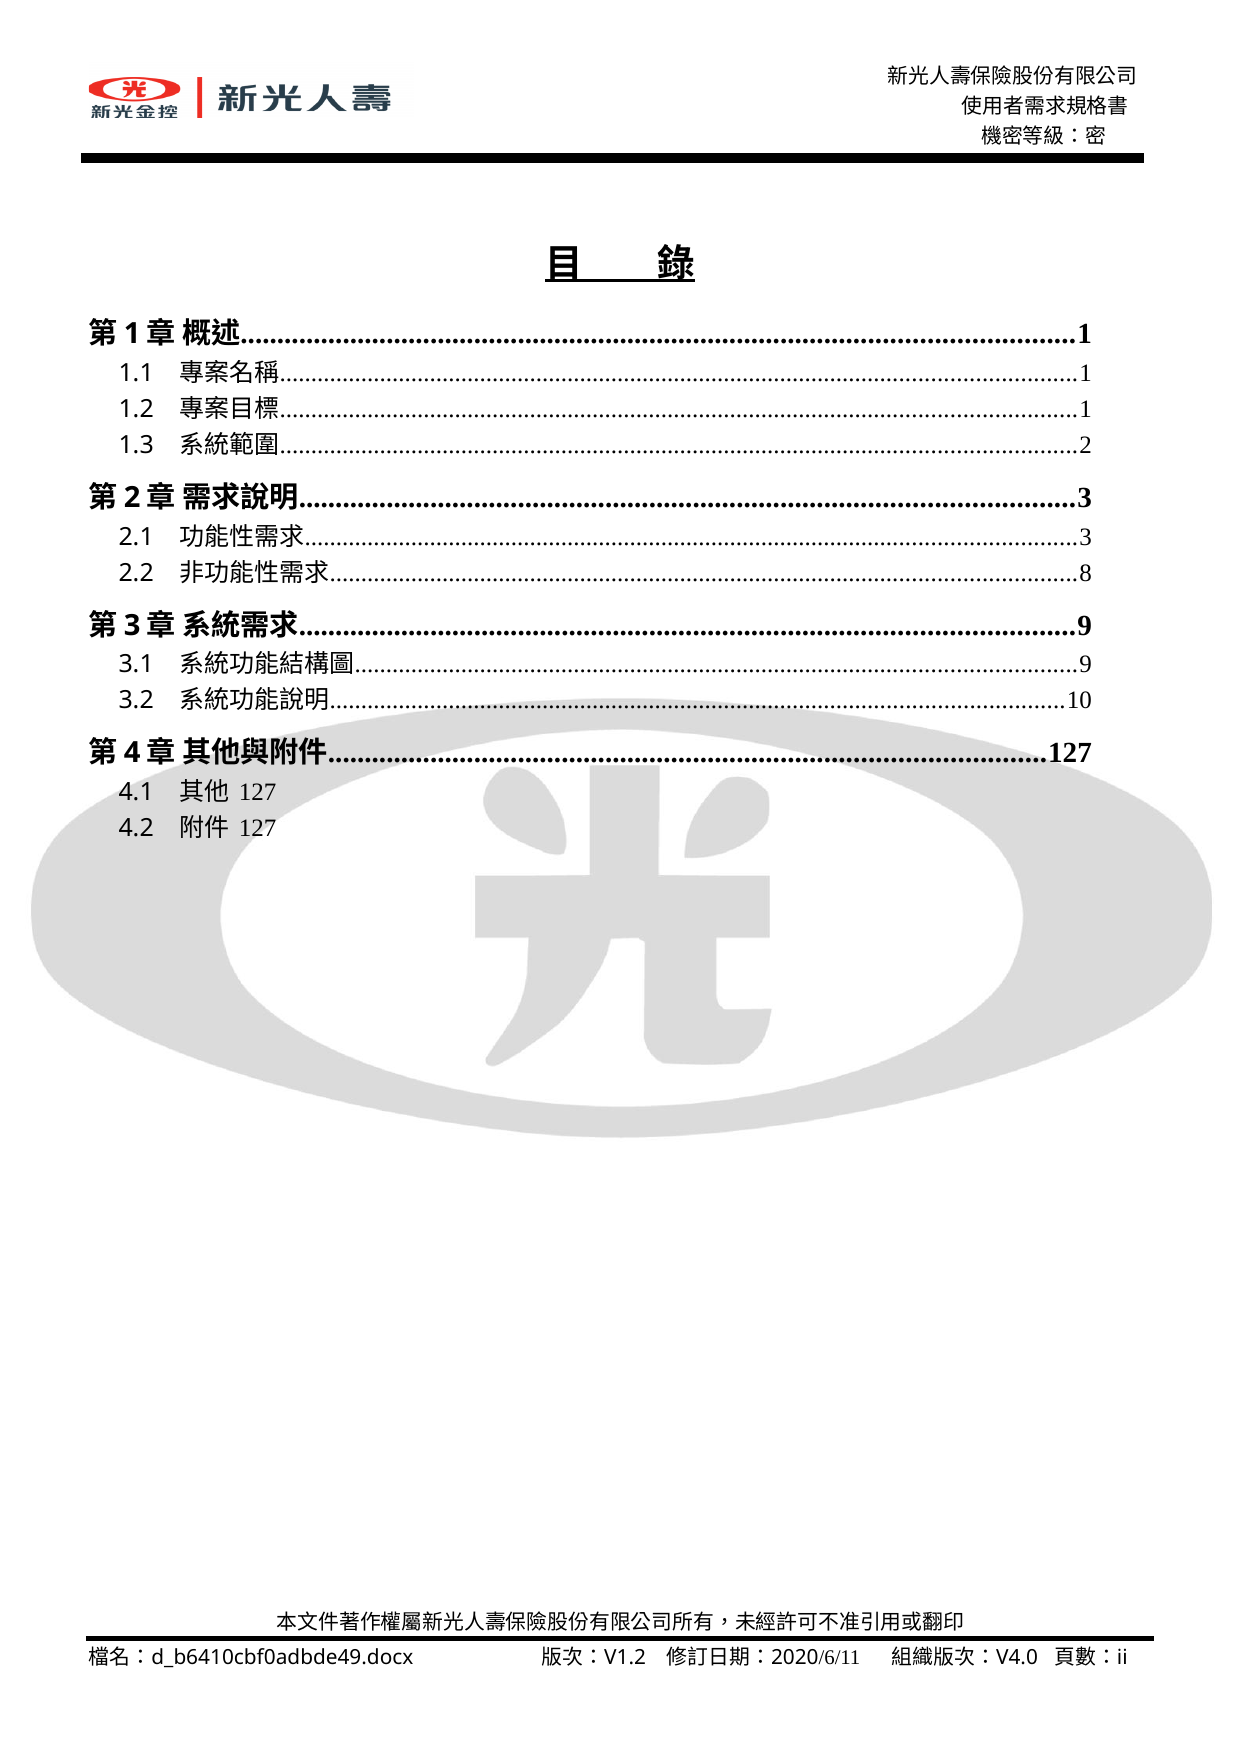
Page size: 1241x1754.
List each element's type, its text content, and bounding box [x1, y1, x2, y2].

text 2.1 功能性需求 3 [118, 516, 1152, 552]
text 1.3 系統範圍 2 [118, 425, 1152, 461]
picture [88, 61, 414, 118]
text 3.1 系統功能結構圖 9 [118, 643, 1152, 680]
text 目 錄 [89, 223, 1152, 298]
text 第3章 系統需求 9 [89, 601, 1152, 643]
text 3.2 系統功能說明 10 [118, 680, 1152, 716]
text 第2章 需求說明 3 [89, 474, 1152, 516]
text 第4章 其他與附件 127 [89, 728, 1152, 771]
text 第1章 概述 1 [89, 310, 1152, 352]
text 1.1 專案名稱 1 [118, 352, 1152, 389]
text 2.2 非功能性需求 8 [118, 552, 1152, 589]
picture [25, 690, 1215, 1144]
text 4.2 附件 127 [118, 807, 1152, 843]
text 4.1 其他 127 [118, 771, 1152, 807]
text 1.2 專案目標 1 [118, 389, 1152, 425]
